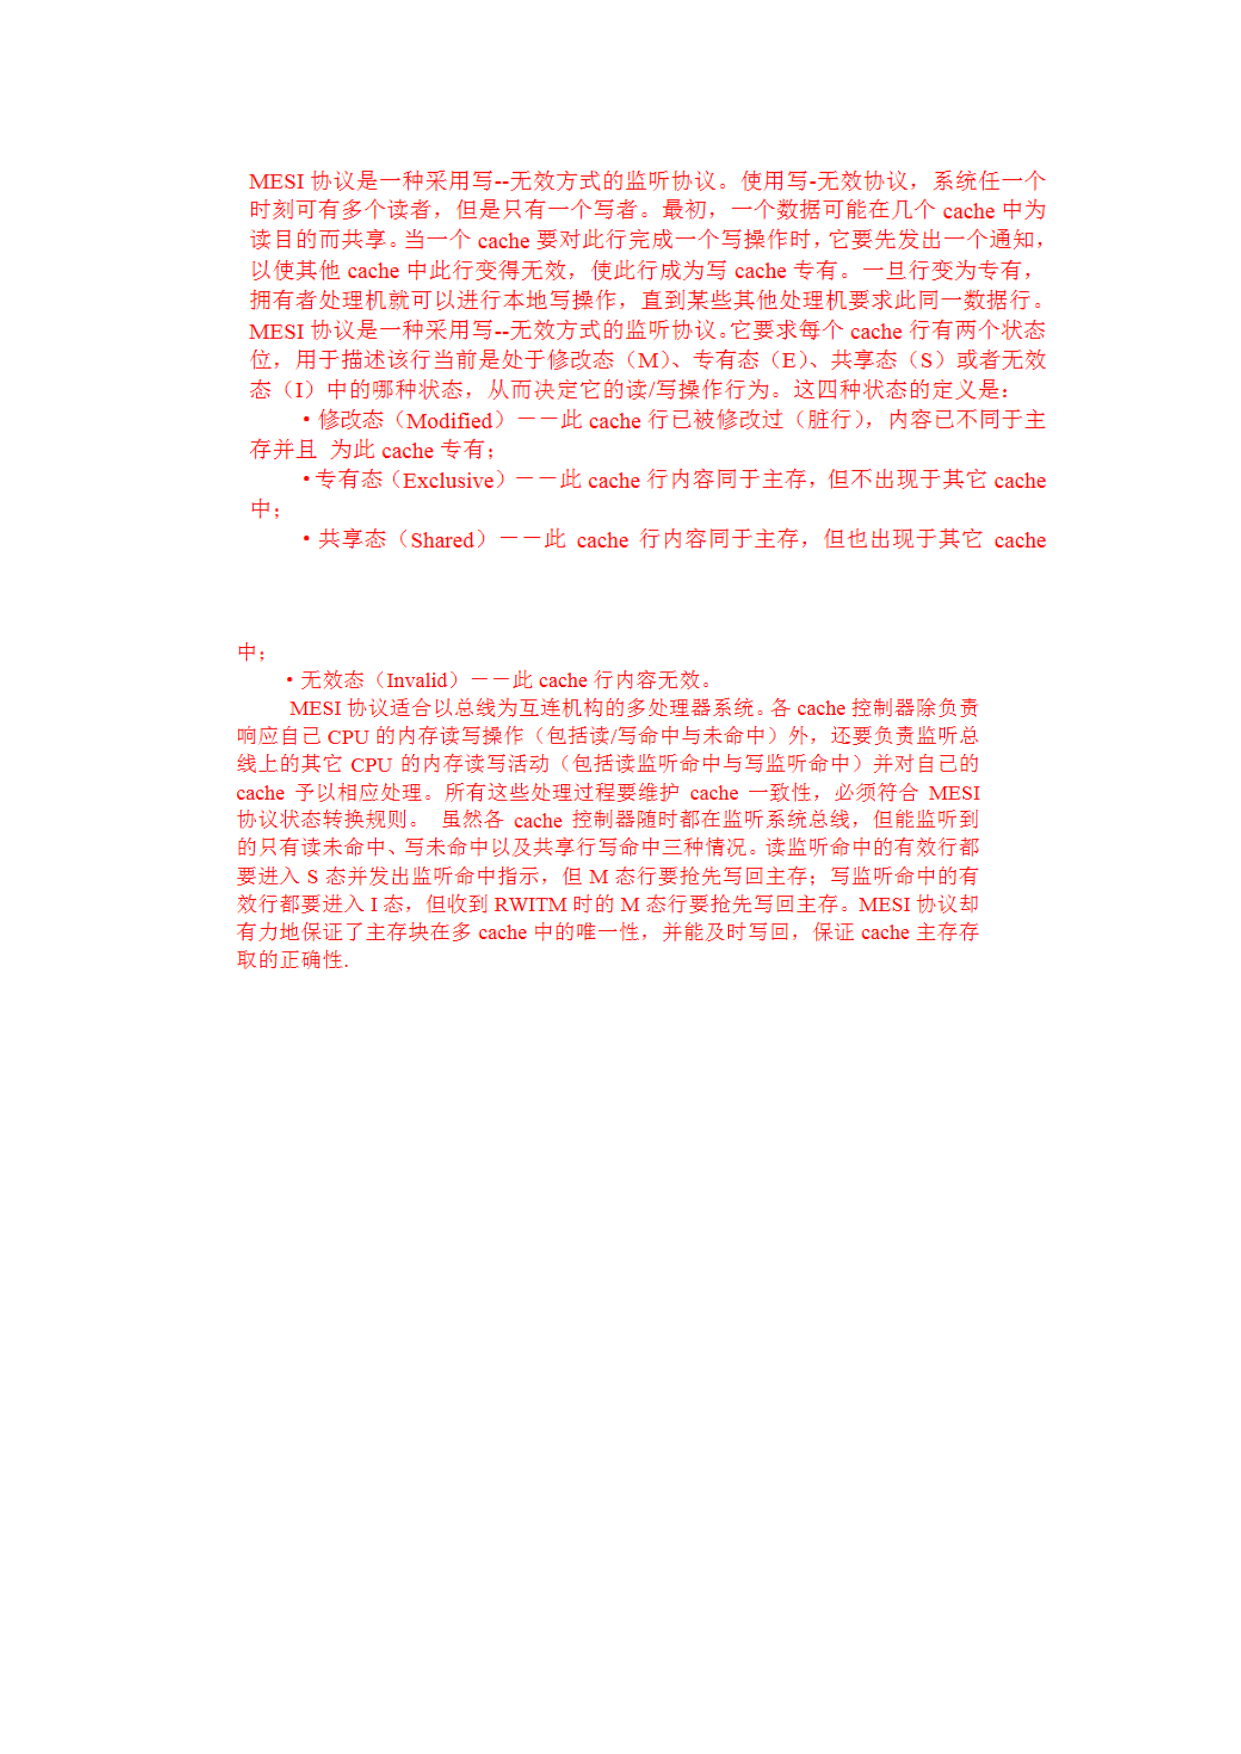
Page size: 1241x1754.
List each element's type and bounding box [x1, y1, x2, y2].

picture [218, 166, 1083, 581]
picture [187, 589, 1052, 1035]
